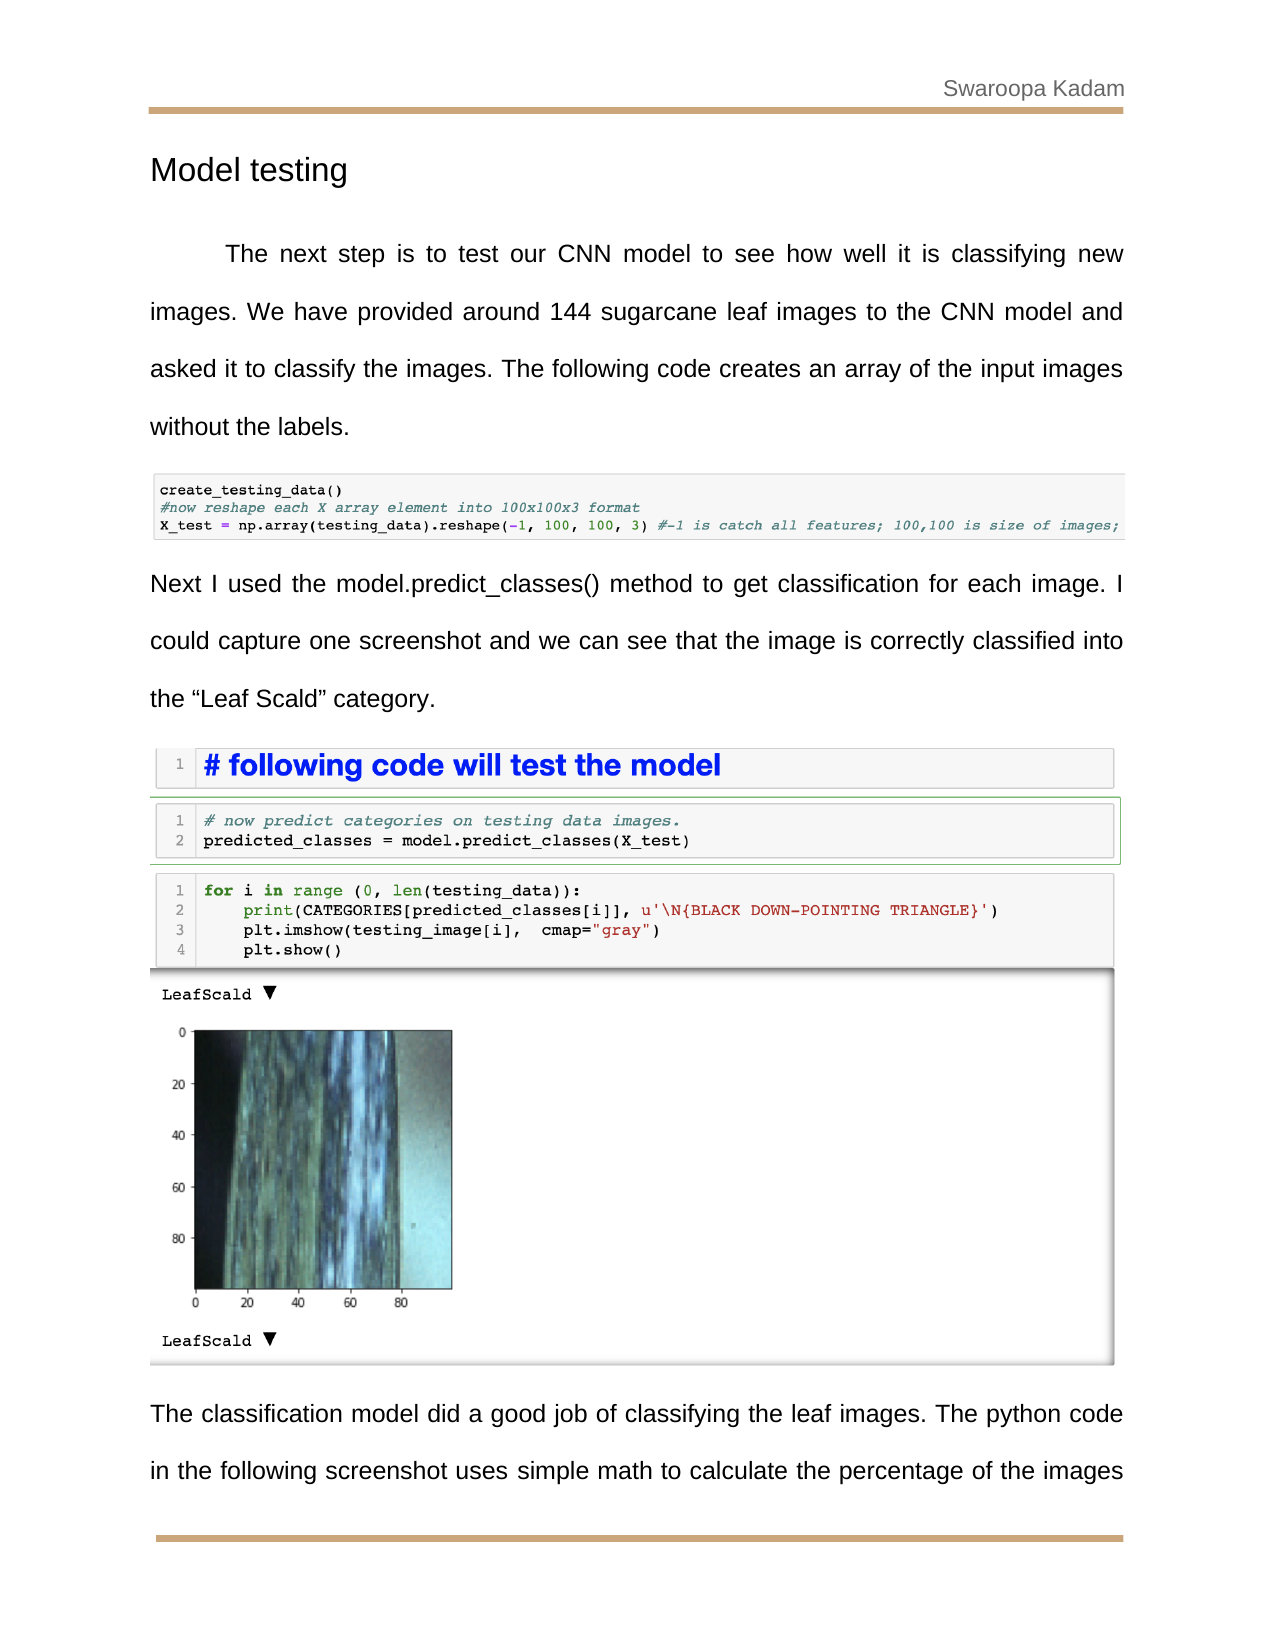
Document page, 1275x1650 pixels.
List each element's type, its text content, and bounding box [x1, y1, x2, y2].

picture [150, 469, 1125, 543]
picture [150, 741, 1125, 1373]
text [150, 1399, 1125, 1485]
picture [148, 107, 1124, 114]
text Next I used the model.predict_classes() method to get classification for each image. I could capture one screenshot and we can see that the image is correctly classified into the “Leaf Scald” category. [150, 569, 1125, 712]
text The next step is to test our CNN model to see how well it is classifying new images. We have provided around 144 sugarcane leaf images to the CNN model and asked it to classify the images. The following code creates an array of the input images without the labels. [150, 239, 1125, 441]
picture [156, 1535, 1124, 1542]
subtitle Model testing [150, 150, 1125, 188]
